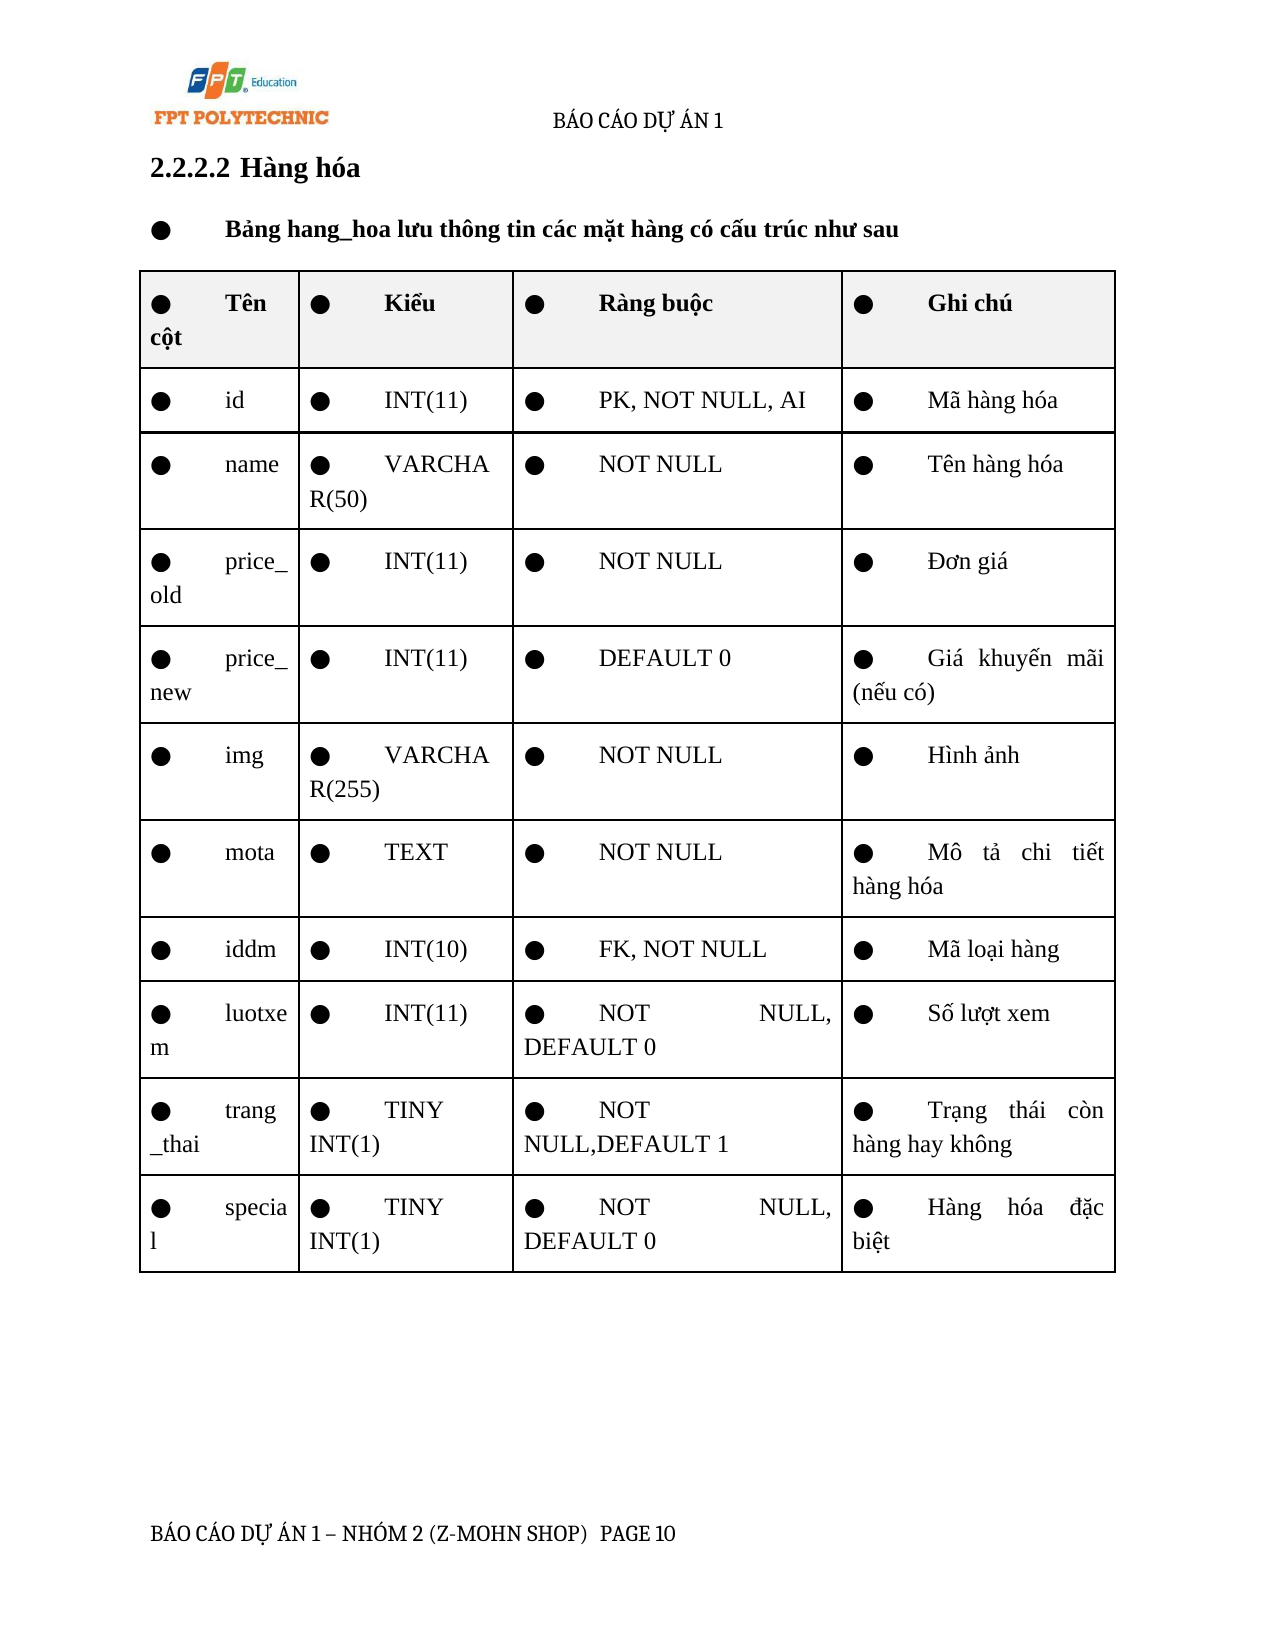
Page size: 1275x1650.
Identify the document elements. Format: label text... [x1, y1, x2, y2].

table_header Ràng buộc [514, 272, 841, 367]
table_cell Trạng thái còn hàng hay không [843, 1079, 1114, 1174]
table_cell price_old [141, 530, 298, 625]
table_cell Đơn giá [843, 530, 1114, 625]
table_cell Mô tả chi tiết hàng hóa [843, 821, 1114, 916]
table_cell INT(11) [300, 627, 512, 722]
table_cell TEXT [300, 821, 512, 916]
table_cell mota [141, 821, 298, 916]
table_cell iddm [141, 918, 298, 980]
table_cell NOT NULL [514, 821, 841, 916]
table_cell Mã hàng hóa [843, 369, 1114, 431]
table_cell NOT NULL [514, 434, 841, 528]
table_cell special [141, 1176, 298, 1271]
table_cell trang_thai [141, 1079, 298, 1174]
table_cell VARCHAR(50) [300, 434, 512, 528]
table_cell Hàng hóa đặc biệt [843, 1176, 1114, 1271]
table_cell INT(11) [300, 369, 512, 431]
table_cell NOT NULL, DEFAULT 0 [514, 982, 841, 1077]
table_cell TINY INT(1) [300, 1176, 512, 1271]
table_cell Tên hàng hóa [843, 434, 1114, 528]
table_cell Mã loại hàng [843, 918, 1114, 980]
table_cell INT(11) [300, 530, 512, 625]
table_cell NOT NULL [514, 724, 841, 819]
table_cell PK, NOT NULL, AI [514, 369, 841, 431]
table_cell FK, NOT NULL [514, 918, 841, 980]
table_cell VARCHAR(255) [300, 724, 512, 819]
table_cell INT(10) [300, 918, 512, 980]
table_cell NOT NULL [514, 530, 841, 625]
table_cell INT(11) [300, 982, 512, 1077]
table_cell NOT NULL,DEFAULT 1 [514, 1079, 841, 1174]
subtitle Bảng hang_hoa lưu thông tin các mặt hàng có cấu trúc như sau [150, 211, 1125, 245]
table_cell DEFAULT 0 [514, 627, 841, 722]
subtitle Hàng hóa [150, 150, 1125, 183]
table_cell Hình ảnh [843, 724, 1114, 819]
table_cell luotxem [141, 982, 298, 1077]
table_cell price_new [141, 627, 298, 722]
table_cell TINY INT(1) [300, 1079, 512, 1174]
table_cell Số lượt xem [843, 982, 1114, 1077]
table_header Tên cột [141, 272, 298, 367]
table_header Ghi chú [843, 272, 1114, 367]
table_cell name [141, 434, 298, 528]
table_cell img [141, 724, 298, 819]
table_header Kiểu [300, 272, 512, 367]
table_cell id [141, 369, 298, 431]
table_cell NOT NULL, DEFAULT 0 [514, 1176, 841, 1271]
table_cell Giá khuyến mãi (nếu có) [843, 627, 1114, 722]
picture [150, 59, 331, 129]
